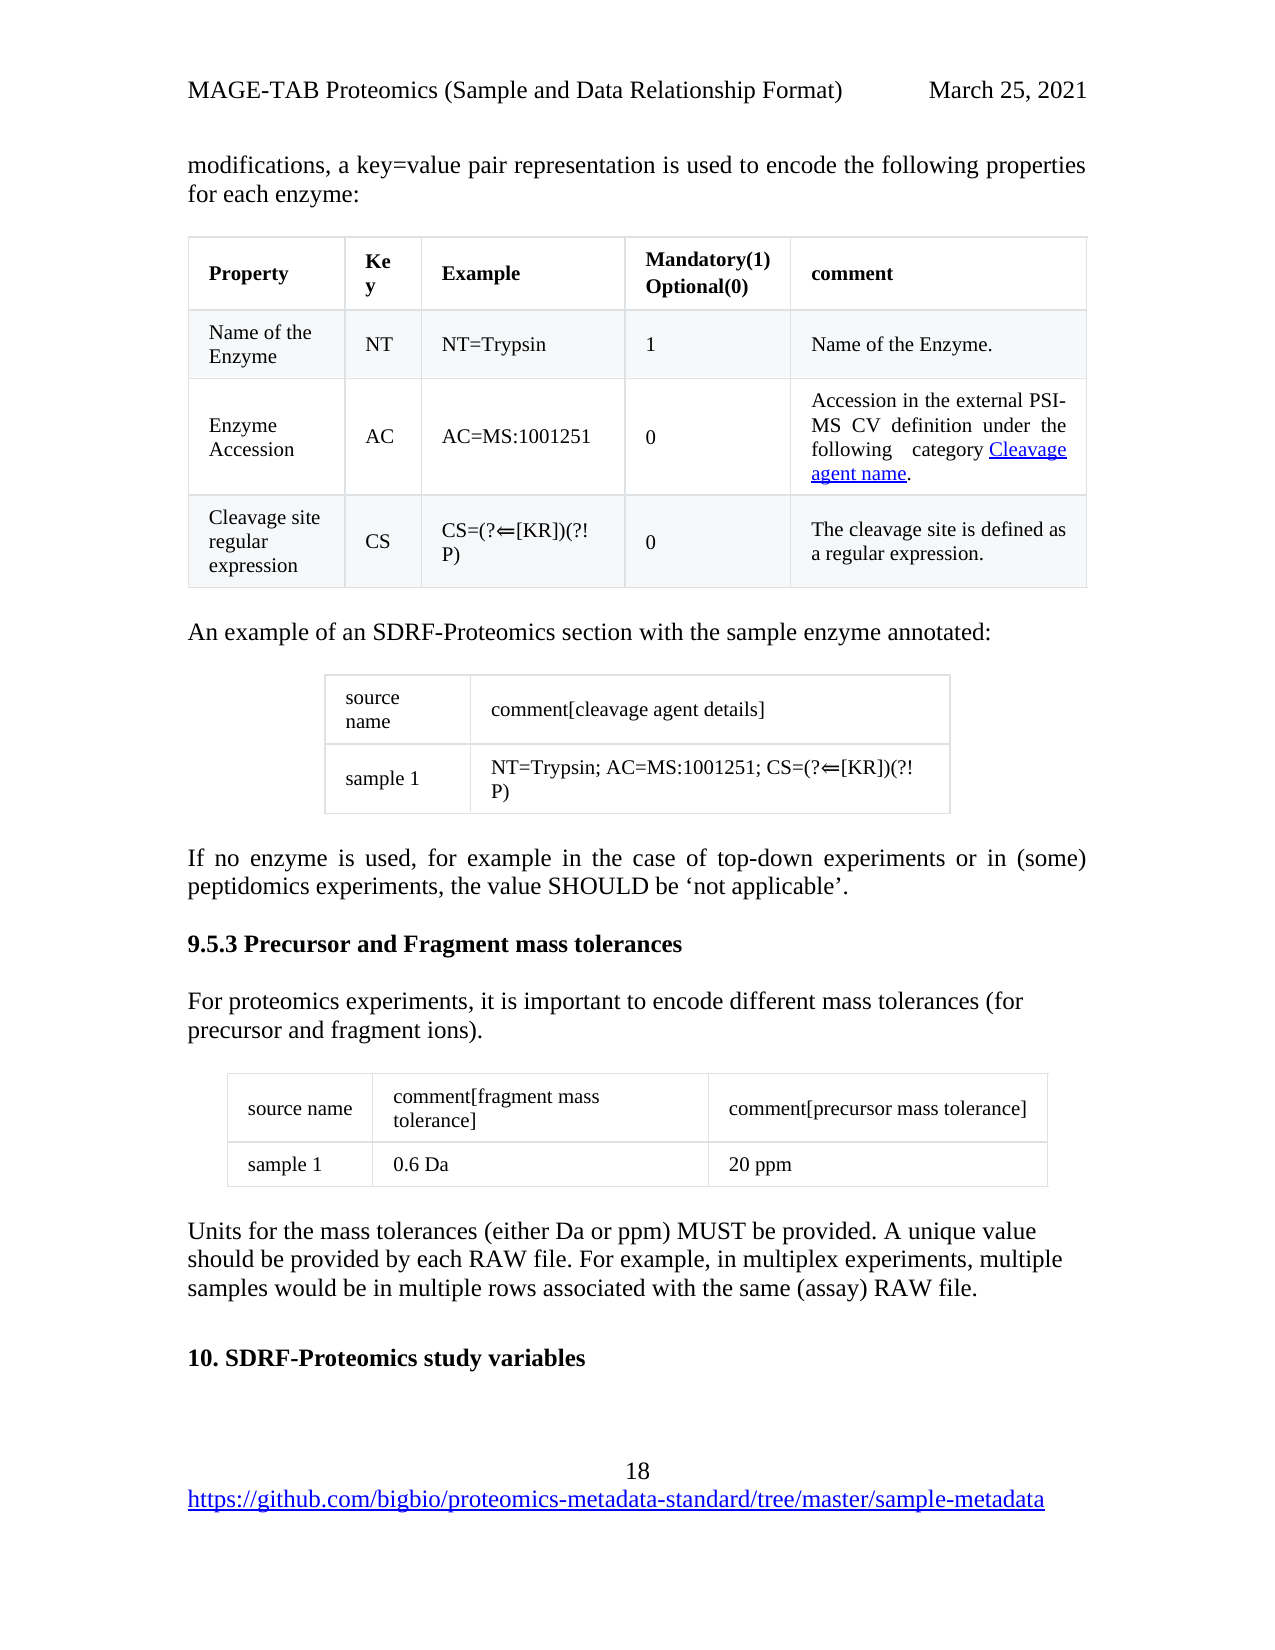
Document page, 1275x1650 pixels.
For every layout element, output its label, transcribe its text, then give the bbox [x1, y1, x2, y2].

table_header comment[precursor mass tolerance] [709, 1074, 1047, 1141]
table_cell AC [346, 379, 421, 494]
table_cell 0.6 Da [373, 1143, 708, 1186]
text If no enzyme is used, for example in the case of top-down experiments or in (some) peptidomics experiments, the value SHOULD be ‘not applicable’. [187, 843, 1087, 900]
table_header Property [189, 238, 344, 309]
table_cell Name of the Enzyme. [791, 311, 1086, 377]
table_header source name [326, 676, 470, 743]
table_cell AC=MS:1001251 [422, 379, 624, 494]
table_header comment[fragment mass tolerance] [373, 1074, 708, 1141]
table_cell CS=(?⇐[KR])(?!P) [422, 496, 624, 587]
table_header comment [791, 238, 1086, 309]
table_cell 1 [626, 311, 790, 377]
table_cell The cleavage site is defined as a regular expression. [791, 496, 1086, 587]
table_cell 0️ [626, 496, 790, 587]
table_cell Cleavage site regular expression [189, 496, 344, 587]
table_cell sample 1 [228, 1143, 372, 1186]
text An example of an SDRF-Proteomics section with the sample enzyme annotated: [187, 617, 1087, 646]
table_header Mandatory(1) Optional(0️) [626, 238, 790, 309]
table_cell sample 1 [326, 745, 470, 812]
table_header comment[cleavage agent details] [471, 676, 949, 743]
table_cell Accession in the external PSI-MS CV definition under the following category Cleavage agent name. [791, 379, 1086, 494]
table_cell 20 ppm [709, 1143, 1047, 1186]
table_cell Name of the Enzyme [189, 311, 344, 377]
table_cell NT=Trypsin [422, 311, 624, 377]
table_cell CS [346, 496, 421, 587]
table_header Key [346, 238, 421, 309]
table_cell NT [346, 311, 421, 377]
table_cell Enzyme Accession [189, 379, 344, 494]
table_header source name [228, 1074, 372, 1141]
table_cell NT=Trypsin; AC=MS:1001251; CS=(?⇐[KR])(?!P) [471, 745, 949, 812]
text Units for the mass tolerances (either Da or ppm) MUST be provided. A unique value should be provided by each RAW file. For example, in multiplex experiments, multiple samples would be in multiple rows associated with the same (assay) RAW file. [187, 1216, 1087, 1302]
table_header Example [422, 238, 624, 309]
subtitle SDRF-Proteomics study variables [187, 1343, 1087, 1372]
text For proteomics experiments, it is important to encode different mass tolerances (for precursor and fragment ions). [187, 986, 1087, 1044]
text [187, 150, 1087, 207]
subtitle 9.5.3 Precursor and Fragment mass tolerances [187, 929, 1087, 958]
table_cell 0️ [626, 379, 790, 494]
